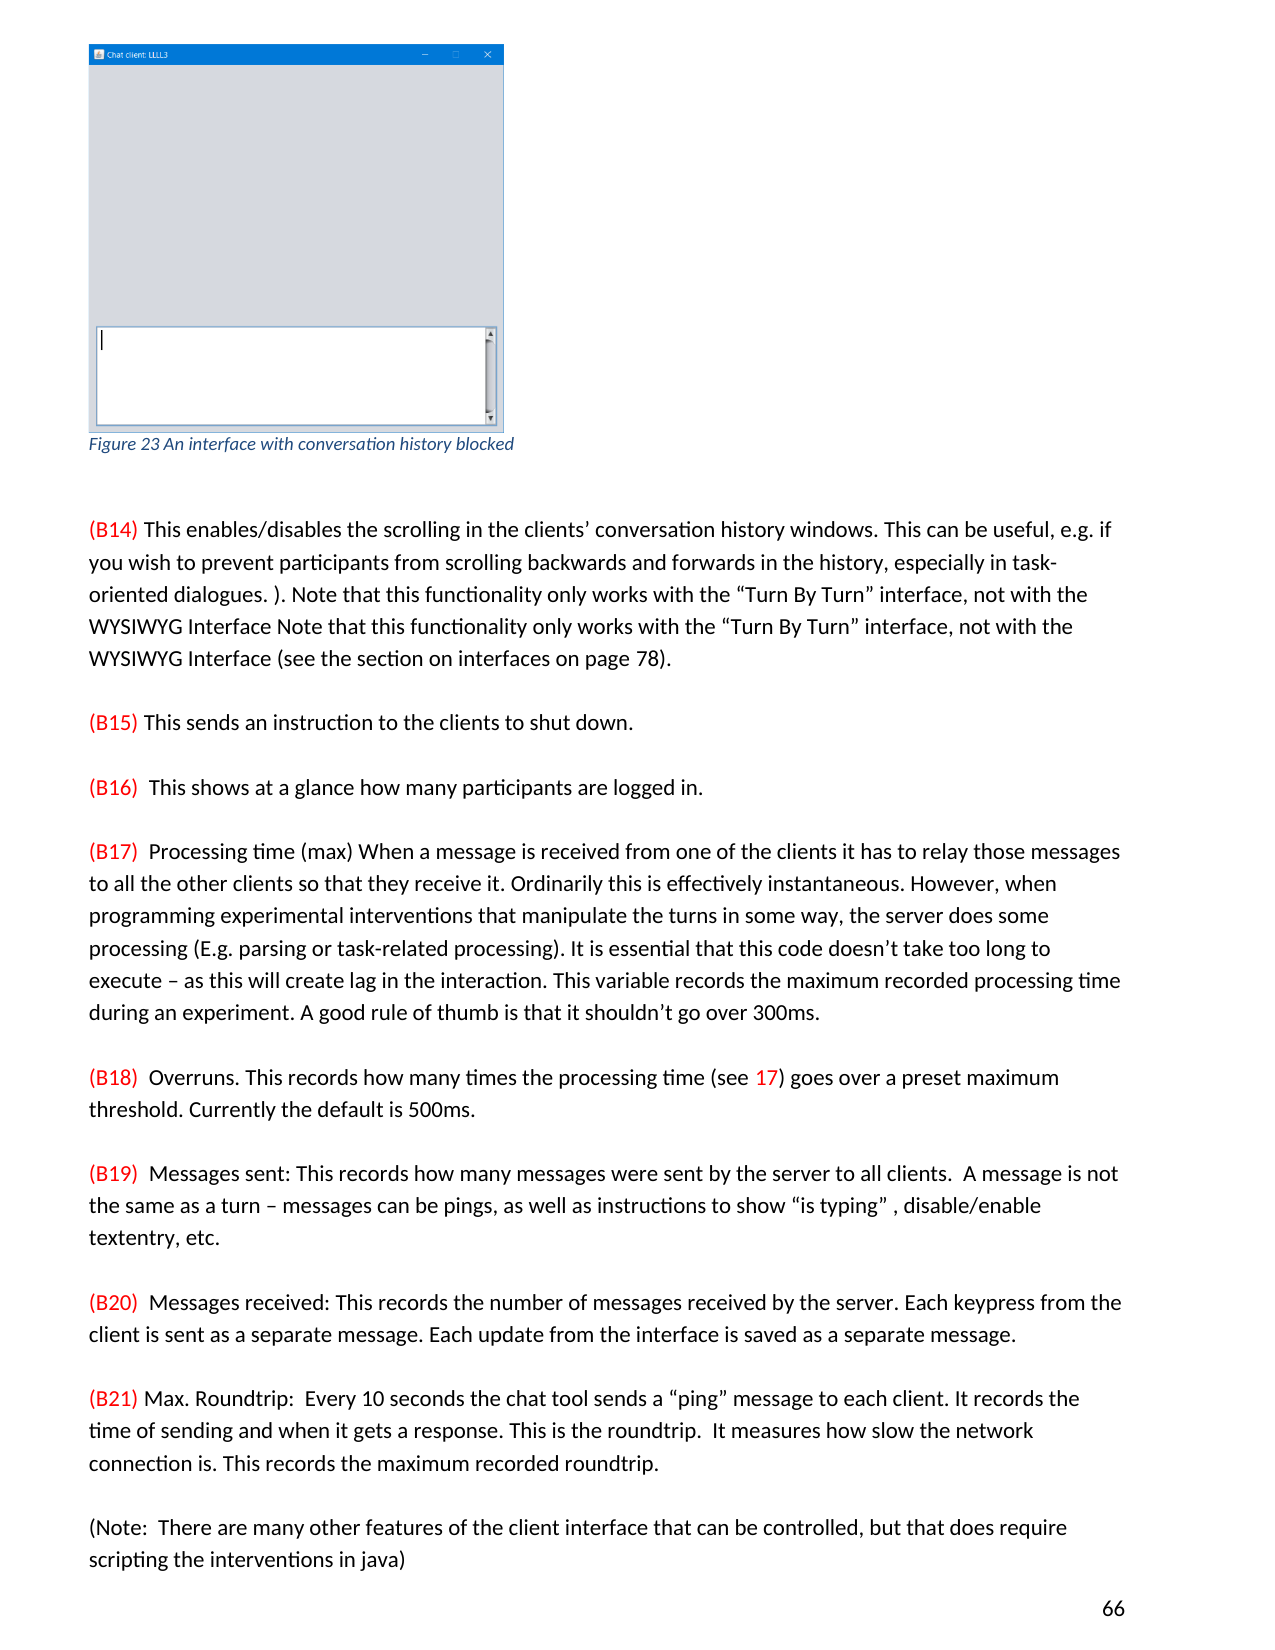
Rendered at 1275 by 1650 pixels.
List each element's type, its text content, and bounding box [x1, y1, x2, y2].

text (B19) Messages sent: This records how many messages were sent by the server to all clients. A message is not the same as a turn – messages can be pings, as well as instructions to show “is typing” , disable/enable textentry, etc. [89, 1159, 1125, 1252]
text (B20) Messages received: This records the number of messages received by the server. Each keypress from the client is sent as a separate message. Each update from the interface is saved as a separate message. [89, 1288, 1125, 1348]
text (B21) Max. Roundtrip: Every 10 seconds the chat tool sends a “ping” message to each client. It records the time of sending and when it gets a response. This is the roundtrip. It measures how slow the network connection is. This records the maximum recorded roundtrip. [89, 1384, 1125, 1477]
picture [88, 44, 504, 433]
text (B14) This enables/disables the scrolling in the clients’ conversation history windows. This can be useful, e.g. if you wish to prevent participants from scrolling backwards and forwards in the history, especially in task-oriented dialogues. ). Note that this functionality only works with the “Turn By Turn” interface, not with the WYSIWYG Interface Note that this functionality only works with the “Turn By Turn” interface, not with the WYSIWYG Interface (see the section on interfaces on page 77). [89, 515, 1125, 704]
text (B16) This shows at a glance how many participants are logged in. [89, 773, 1125, 833]
text Figure 23 An interface with conversation history blocked [89, 432, 1125, 455]
text (B18) Overruns. This records how many times the processing time (see 17) goes over a preset maximum threshold. Currently the default is 500ms. [89, 1063, 1125, 1123]
text (Note: There are many other features of the client interface that can be controlled, but that does require scripting the interventions in java) [89, 1513, 1125, 1573]
text (B15) This sends an instruction to the clients to shut down. [89, 708, 1125, 769]
text (B17) Processing time (max) When a message is received from one of the clients it has to relay those messages to all the other clients so that they receive it. Ordinarily this is effectively instantaneous. However, when programming experimental interventions that manipulate the turns in some way, the server does some processing (E.g. parsing or task-related processing). It is essential that this code doesn’t take too long to execute – as this will create lag in the interaction. This variable records the maximum recorded processing time during an experiment. A good rule of thumb is that it shouldn’t go over 300ms. [89, 837, 1125, 1058]
